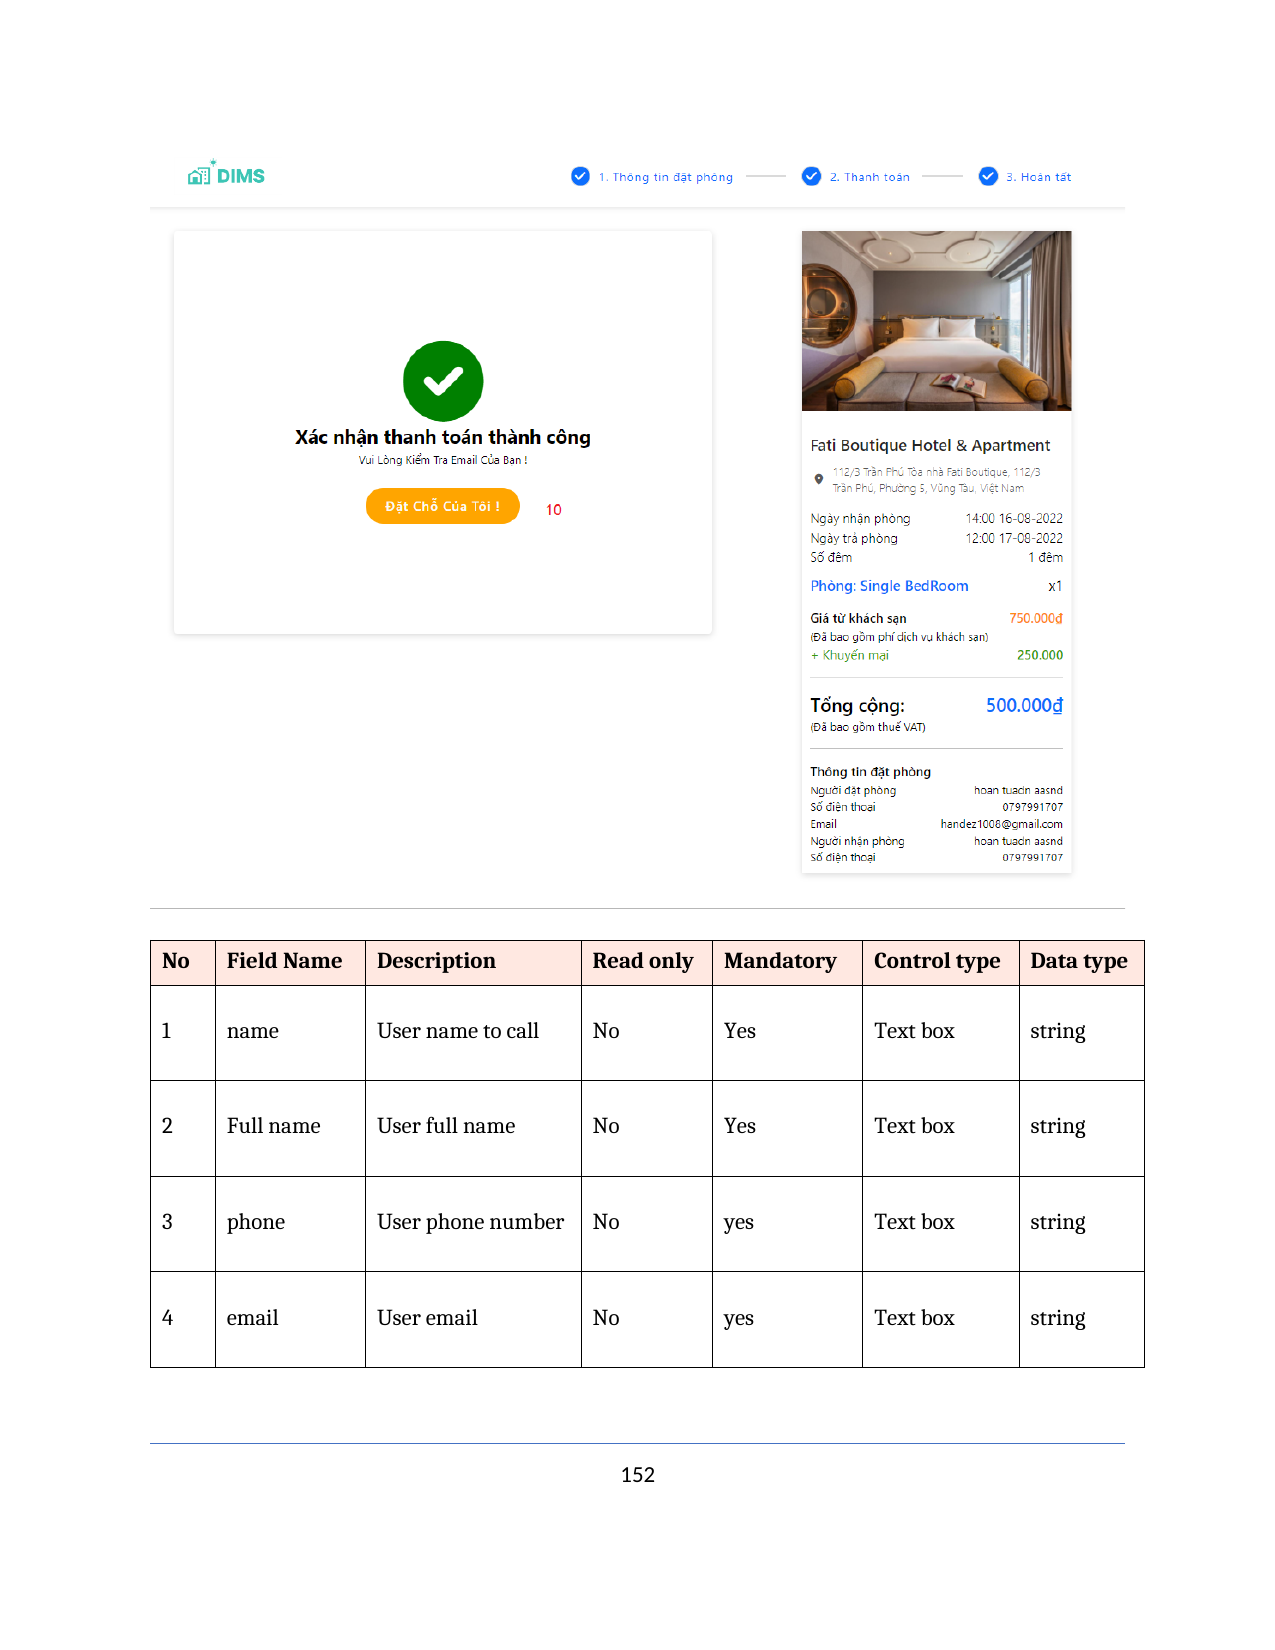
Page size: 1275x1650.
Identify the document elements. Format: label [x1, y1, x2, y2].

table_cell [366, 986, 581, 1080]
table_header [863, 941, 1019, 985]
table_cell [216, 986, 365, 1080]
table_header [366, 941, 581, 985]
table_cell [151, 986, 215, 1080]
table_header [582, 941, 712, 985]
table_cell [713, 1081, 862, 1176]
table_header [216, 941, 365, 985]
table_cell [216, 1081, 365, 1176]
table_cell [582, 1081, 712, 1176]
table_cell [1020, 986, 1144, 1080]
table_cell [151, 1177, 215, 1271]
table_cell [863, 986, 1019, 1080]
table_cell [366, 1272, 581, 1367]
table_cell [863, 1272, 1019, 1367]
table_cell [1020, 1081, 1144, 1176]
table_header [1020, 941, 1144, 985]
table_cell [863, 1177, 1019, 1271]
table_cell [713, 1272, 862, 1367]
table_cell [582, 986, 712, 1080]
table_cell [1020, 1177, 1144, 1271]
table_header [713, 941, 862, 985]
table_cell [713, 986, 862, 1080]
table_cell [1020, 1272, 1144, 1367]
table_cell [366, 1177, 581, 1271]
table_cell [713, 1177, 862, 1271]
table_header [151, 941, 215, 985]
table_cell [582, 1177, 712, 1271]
picture [150, 150, 1125, 909]
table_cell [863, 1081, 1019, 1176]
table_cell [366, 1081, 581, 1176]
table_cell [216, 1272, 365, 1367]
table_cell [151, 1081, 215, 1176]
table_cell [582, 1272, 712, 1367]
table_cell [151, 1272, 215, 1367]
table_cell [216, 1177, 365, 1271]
